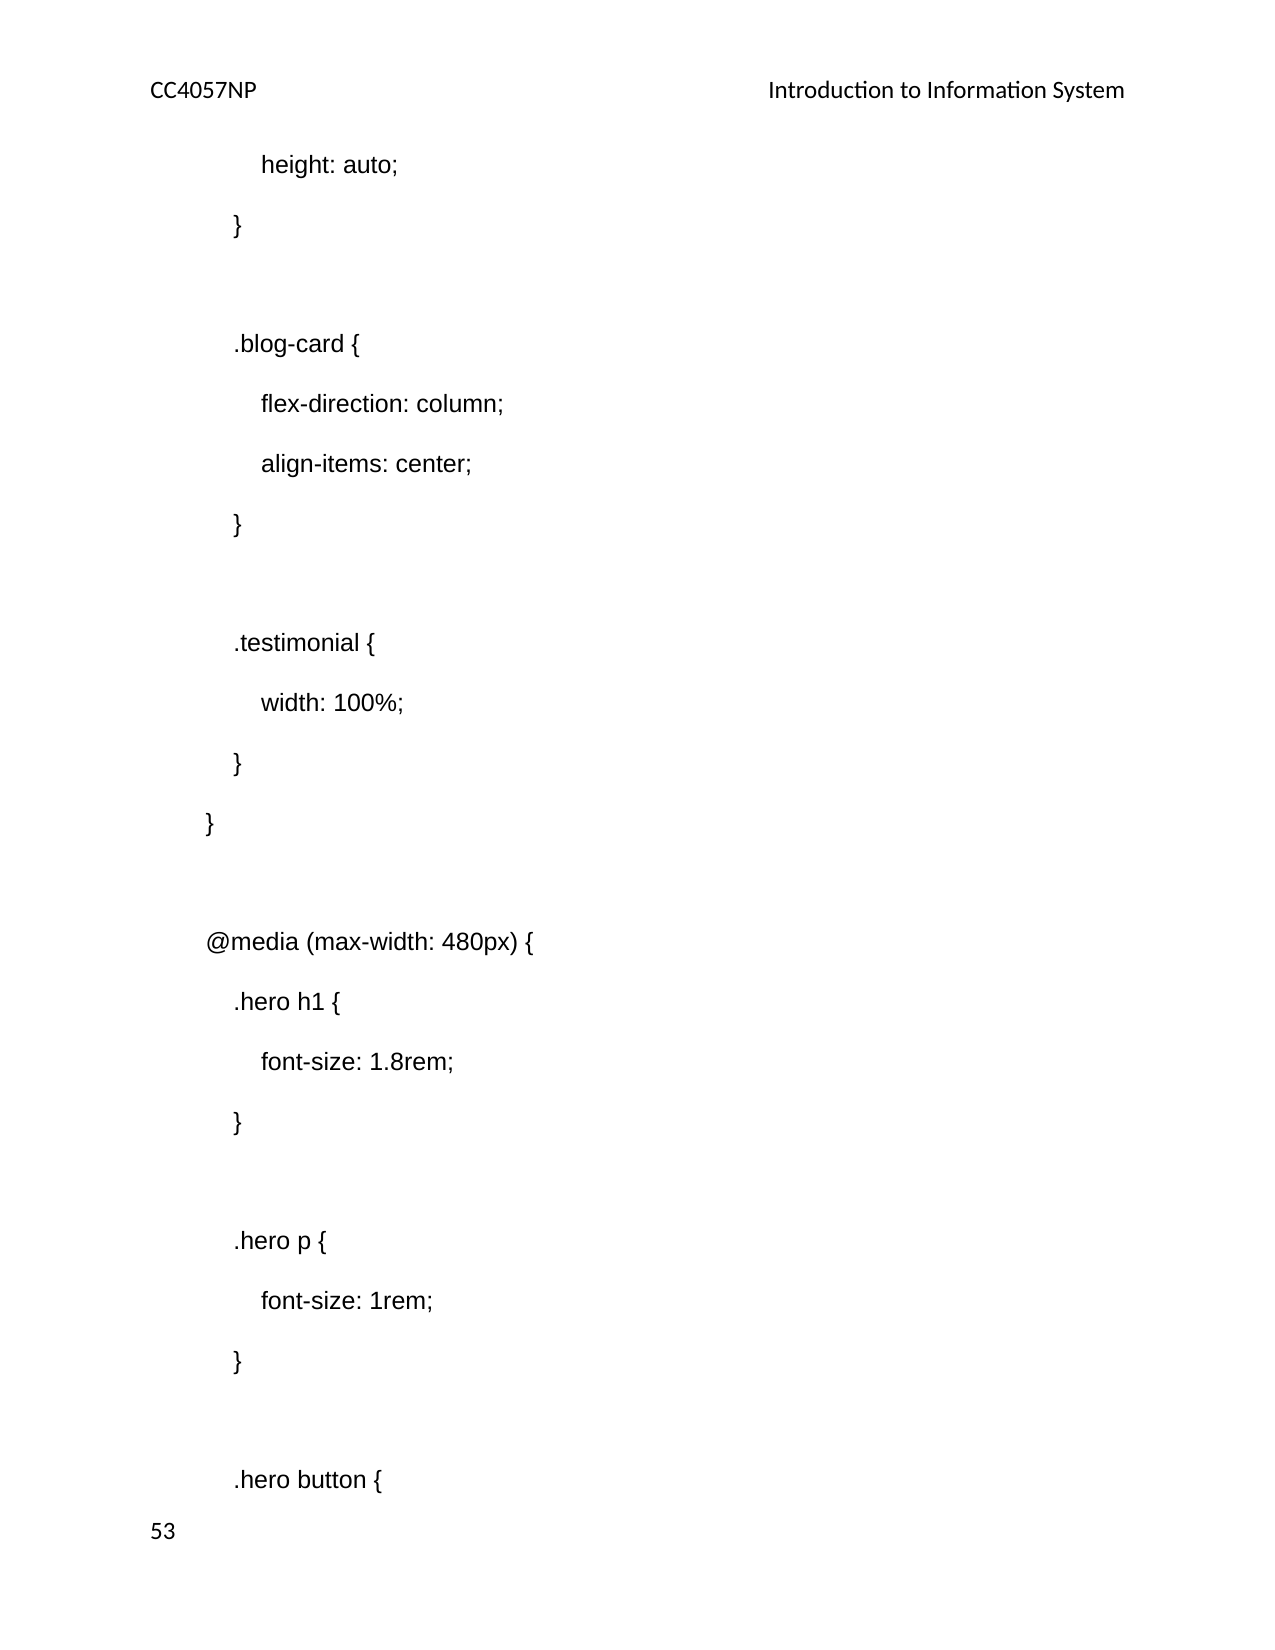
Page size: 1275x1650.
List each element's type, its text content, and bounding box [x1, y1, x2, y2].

text font-size: 1.8rem; [150, 1047, 1125, 1076]
text flex-direction: column; [150, 389, 1125, 418]
text width: 100%; [150, 688, 1125, 717]
text } [150, 210, 1125, 238]
text height: auto; [150, 150, 1125, 179]
text .hero p { [150, 1226, 1125, 1255]
text .hero button { [150, 1465, 1125, 1494]
text .blog-card { [150, 329, 1125, 358]
text @media (max-width: 480px) { [150, 927, 1125, 956]
text } [150, 748, 1125, 777]
text .testimonial { [150, 628, 1125, 657]
text } [150, 509, 1125, 537]
text } [150, 1107, 1125, 1135]
text align-items: center; [150, 449, 1125, 478]
text } [150, 1346, 1125, 1374]
text font-size: 1rem; [150, 1286, 1125, 1315]
text .hero h1 { [150, 987, 1125, 1016]
text } [150, 808, 1125, 836]
